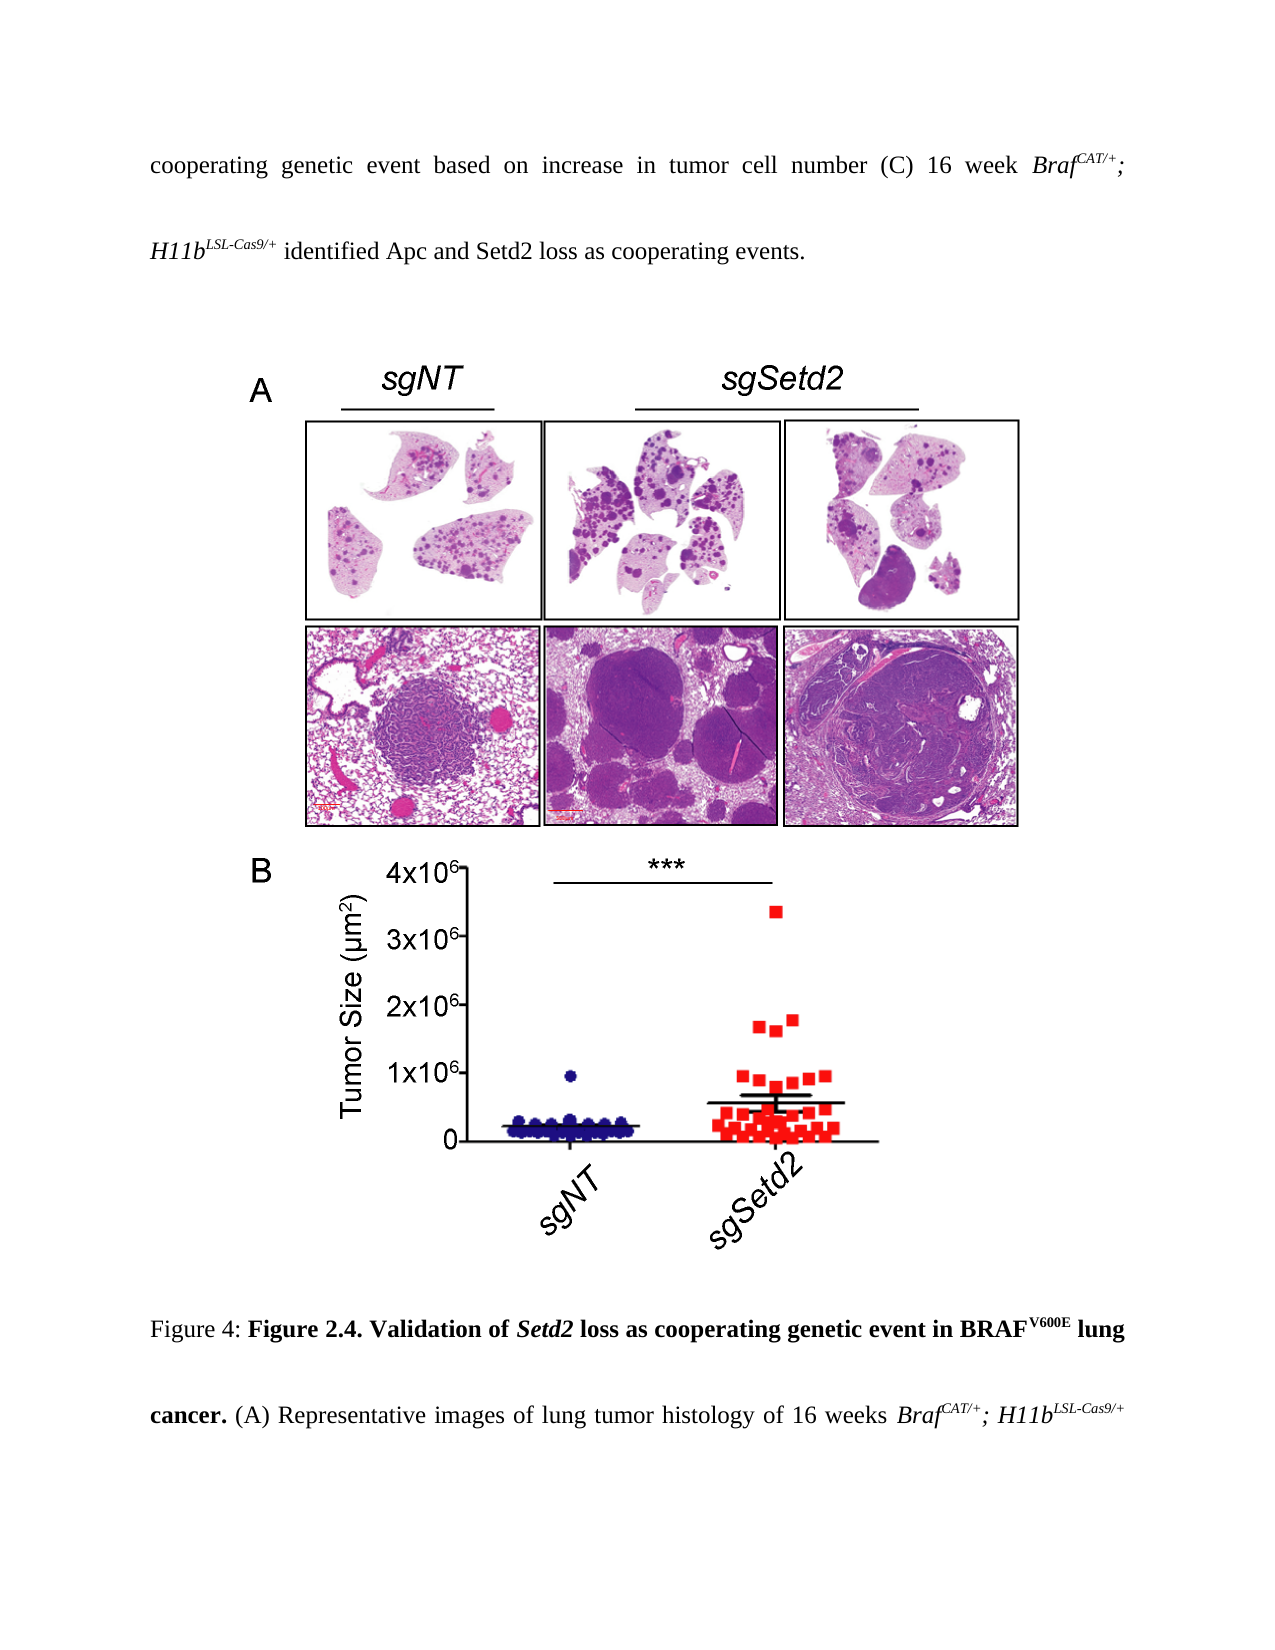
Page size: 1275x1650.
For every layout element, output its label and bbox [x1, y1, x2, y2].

text [150, 150, 1125, 265]
text [150, 1314, 1125, 1429]
picture [238, 347, 1037, 1260]
